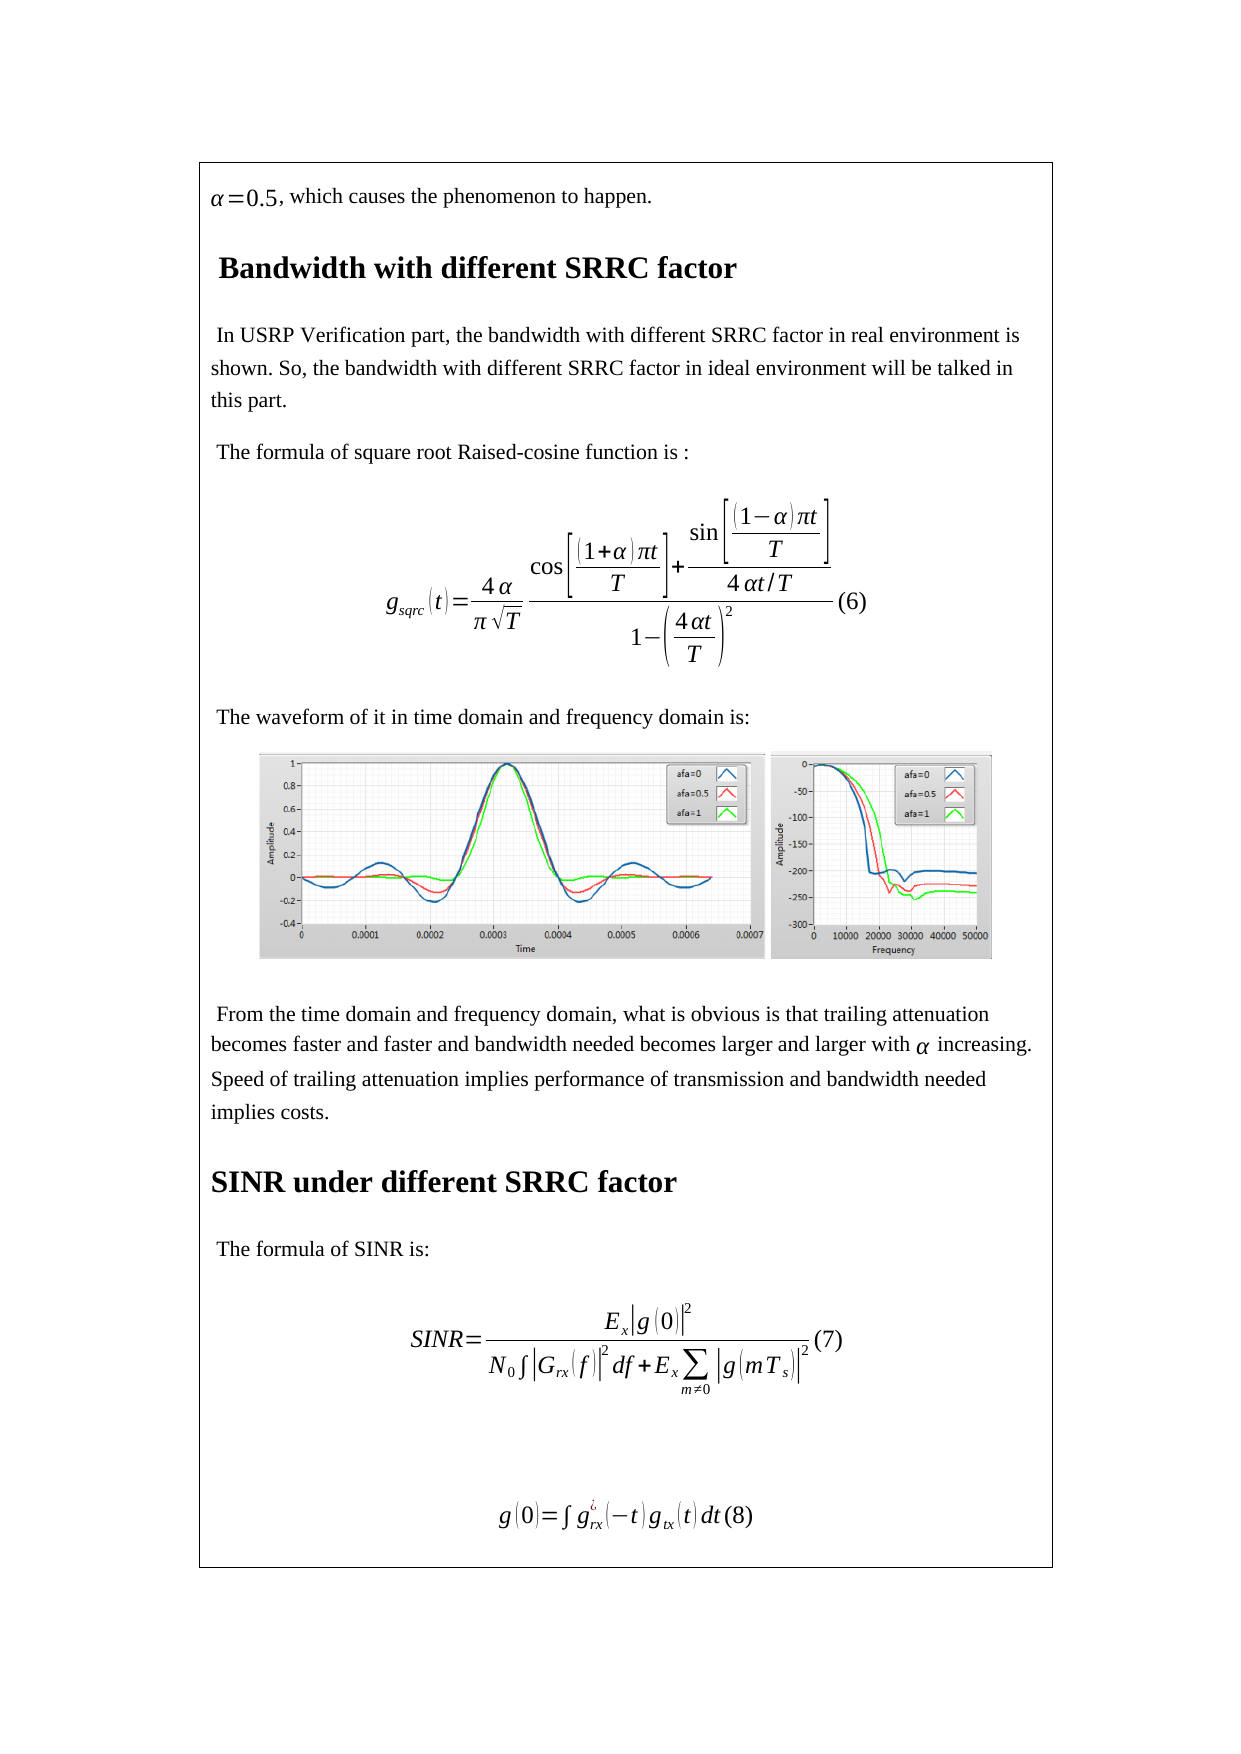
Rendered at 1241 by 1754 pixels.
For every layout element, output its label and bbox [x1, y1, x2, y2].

picture [770, 751, 993, 959]
picture [259, 752, 766, 959]
table_cell [200, 163, 1052, 1567]
